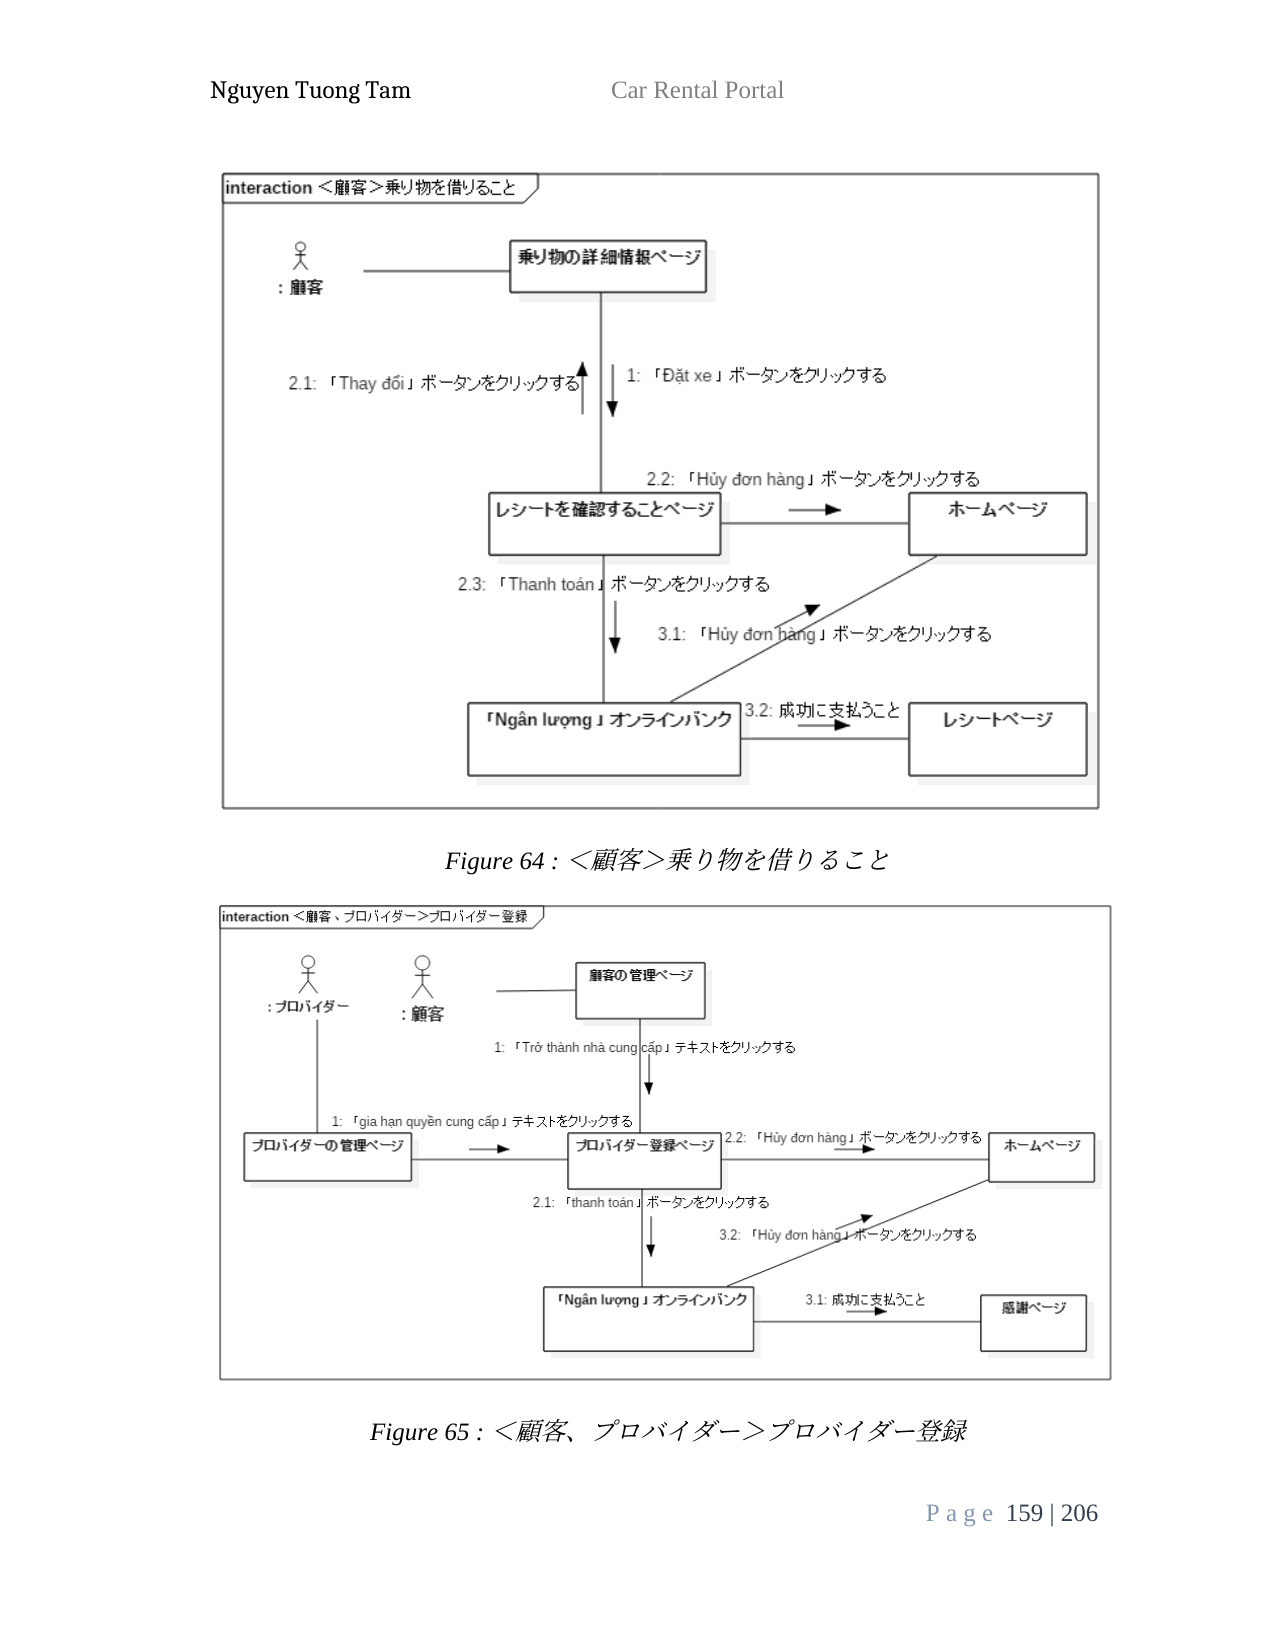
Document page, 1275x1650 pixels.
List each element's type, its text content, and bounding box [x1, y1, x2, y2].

text Figure 65 : ＜顧客、プロバイダー＞プロバイダー登録 [210, 1411, 1125, 1447]
text Figure 64 : ＜顧客＞乗り物を借りること [210, 840, 1125, 876]
picture [210, 897, 1151, 1393]
picture [210, 162, 1151, 822]
